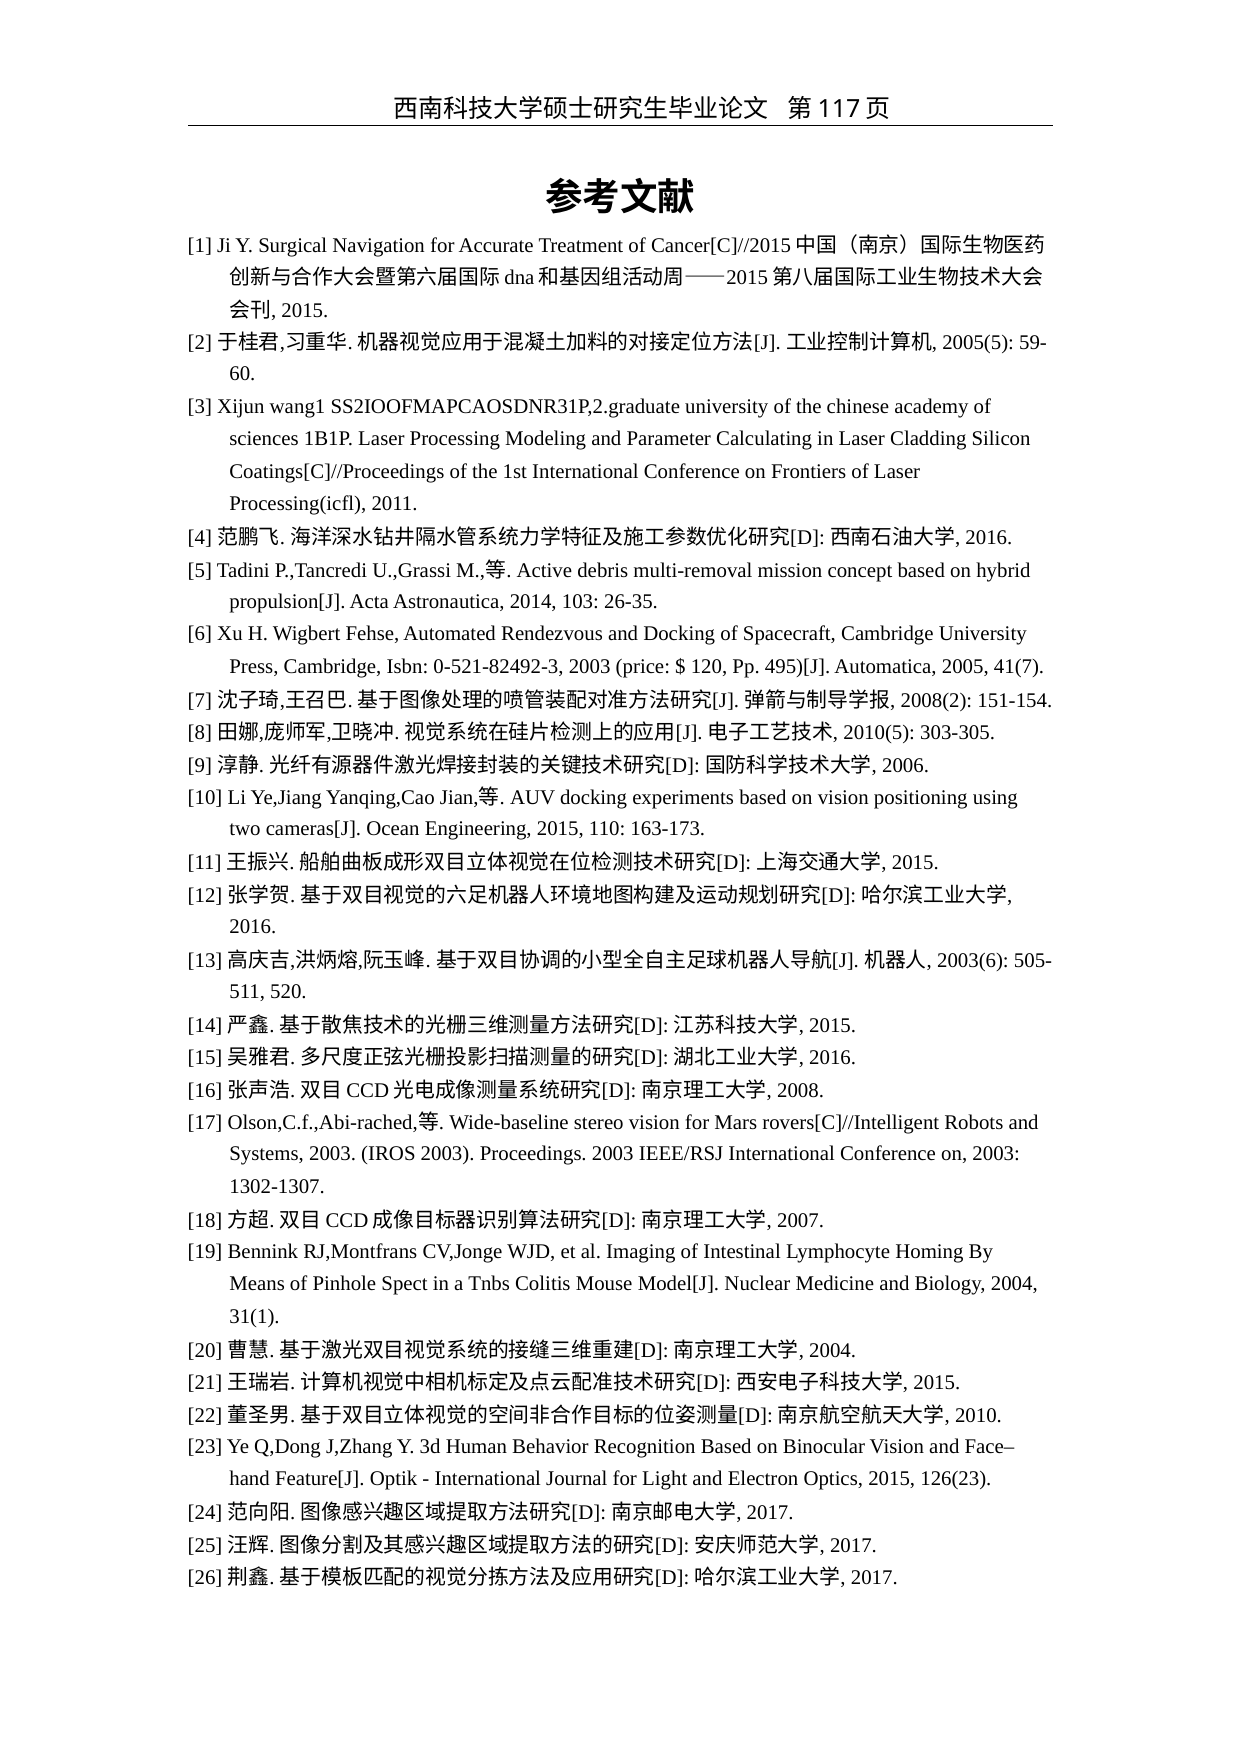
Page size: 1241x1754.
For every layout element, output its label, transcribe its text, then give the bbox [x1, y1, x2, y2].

text [26] 荆鑫. 基于模板匹配的视觉分拣方法及应用研究[D]: 哈尔滨工业大学, 2017. [187, 1559, 1053, 1592]
text [23] Ye Q,Dong J,Zhang Y. 3d Human Behavior Recognition Based on Binocular Vision and Face–hand Feature[J]. Optik - International Journal for Light and Electron Optics, 2015, 126(23). [187, 1429, 1053, 1494]
text [18] 方超. 双目CCD成像目标器识别算法研究[D]: 南京理工大学, 2007. [187, 1202, 1053, 1234]
text [15] 吴雅君. 多尺度正弦光栅投影扫描测量的研究[D]: 湖北工业大学, 2016. [187, 1039, 1053, 1072]
text [12] 张学贺. 基于双目视觉的六足机器人环境地图构建及运动规划研究[D]: 哈尔滨工业大学, 2016. [187, 877, 1053, 942]
text [20] 曹慧. 基于激光双目视觉系统的接缝三维重建[D]: 南京理工大学, 2004. [187, 1332, 1053, 1364]
text [7] 沈子琦,王召巴. 基于图像处理的喷管装配对准方法研究[J]. 弹箭与制导学报, 2008(2): 151-154. [187, 682, 1053, 714]
text [22] 董圣男. 基于双目立体视觉的空间非合作目标的位姿测量[D]: 南京航空航天大学, 2010. [187, 1397, 1053, 1429]
text [14] 严鑫. 基于散焦技术的光栅三维测量方法研究[D]: 江苏科技大学, 2015. [187, 1007, 1053, 1039]
text [25] 汪辉. 图像分割及其感兴趣区域提取方法的研究[D]: 安庆师范大学, 2017. [187, 1527, 1053, 1559]
text [11] 王振兴. 船舶曲板成形双目立体视觉在位检测技术研究[D]: 上海交通大学, 2015. [187, 844, 1053, 877]
text [19] Bennink RJ,Montfrans CV,Jonge WJD, et al. Imaging of Intestinal Lymphocyte Homing By Means of Pinhole Spect in a Tnbs Colitis Mouse Model[J]. Nuclear Medicine and Biology, 2004, 31(1). [187, 1234, 1053, 1332]
text [2] 于桂君,习重华. 机器视觉应用于混凝土加料的对接定位方法[J]. 工业控制计算机, 2005(5): 59-60. [187, 324, 1053, 389]
text [13] 高庆吉,洪炳熔,阮玉峰. 基于双目协调的小型全自主足球机器人导航[J]. 机器人, 2003(6): 505-511, 520. [187, 942, 1053, 1007]
text [21] 王瑞岩. 计算机视觉中相机标定及点云配准技术研究[D]: 西安电子科技大学, 2015. [187, 1364, 1053, 1397]
text [17] Olson,C.f.,Abi-rached,等. Wide-baseline stereo vision for Mars rovers[C]//Intelligent Robots and Systems, 2003. (IROS 2003). Proceedings. 2003 IEEE/RSJ International Conference on, 2003: 1302-1307. [187, 1104, 1053, 1202]
text [4] 范鹏飞. 海洋深水钻井隔水管系统力学特征及施工参数优化研究[D]: 西南石油大学, 2016. [187, 519, 1053, 552]
text [3] Xijun wang1 SS2IOOFMAPCAOSDNR31P,2.graduate university of the chinese academy of sciences 1B1P. Laser Processing Modeling and Parameter Calculating in Laser Cladding Silicon Coatings[C]//Proceedings of the 1st International Conference on Frontiers of Laser Processing(icfl), 2011. [187, 389, 1053, 519]
text [9] 淳静. 光纤有源器件激光焊接封装的关键技术研究[D]: 国防科学技术大学, 2006. [187, 747, 1053, 779]
text [5] Tadini P.,Tancredi U.,Grassi M.,等. Active debris multi-removal mission concept based on hybrid propulsion[J]. Acta Astronautica, 2014, 103: 26-35. [187, 552, 1053, 617]
text [16] 张声浩. 双目CCD光电成像测量系统研究[D]: 南京理工大学, 2008. [187, 1072, 1053, 1104]
text [1] Ji Y. Surgical Navigation for Accurate Treatment of Cancer[C]//2015中国（南京）国际生物医药创新与合作大会暨第六届国际dna和基因组活动周——2015第八届国际工业生物技术大会会刊, 2015. [187, 227, 1053, 324]
text [10] Li Ye,Jiang Yanqing,Cao Jian,等. AUV docking experiments based on vision positioning using two cameras[J]. Ocean Engineering, 2015, 110: 163-173. [187, 779, 1053, 844]
text [8] 田娜,庞师军,卫晓冲. 视觉系统在硅片检测上的应用[J]. 电子工艺技术, 2010(5): 303-305. [187, 714, 1053, 747]
text [6] Xu H. Wigbert Fehse, Automated Rendezvous and Docking of Spacecraft, Cambridge University Press, Cambridge, Isbn: 0-521-82492-3, 2003 (price: $ 120, Pp. 495)[J]. Automatica, 2005, 41(7). [187, 617, 1053, 682]
text 参考文献 [187, 162, 1053, 227]
text [24] 范向阳. 图像感兴趣区域提取方法研究[D]: 南京邮电大学, 2017. [187, 1494, 1053, 1527]
